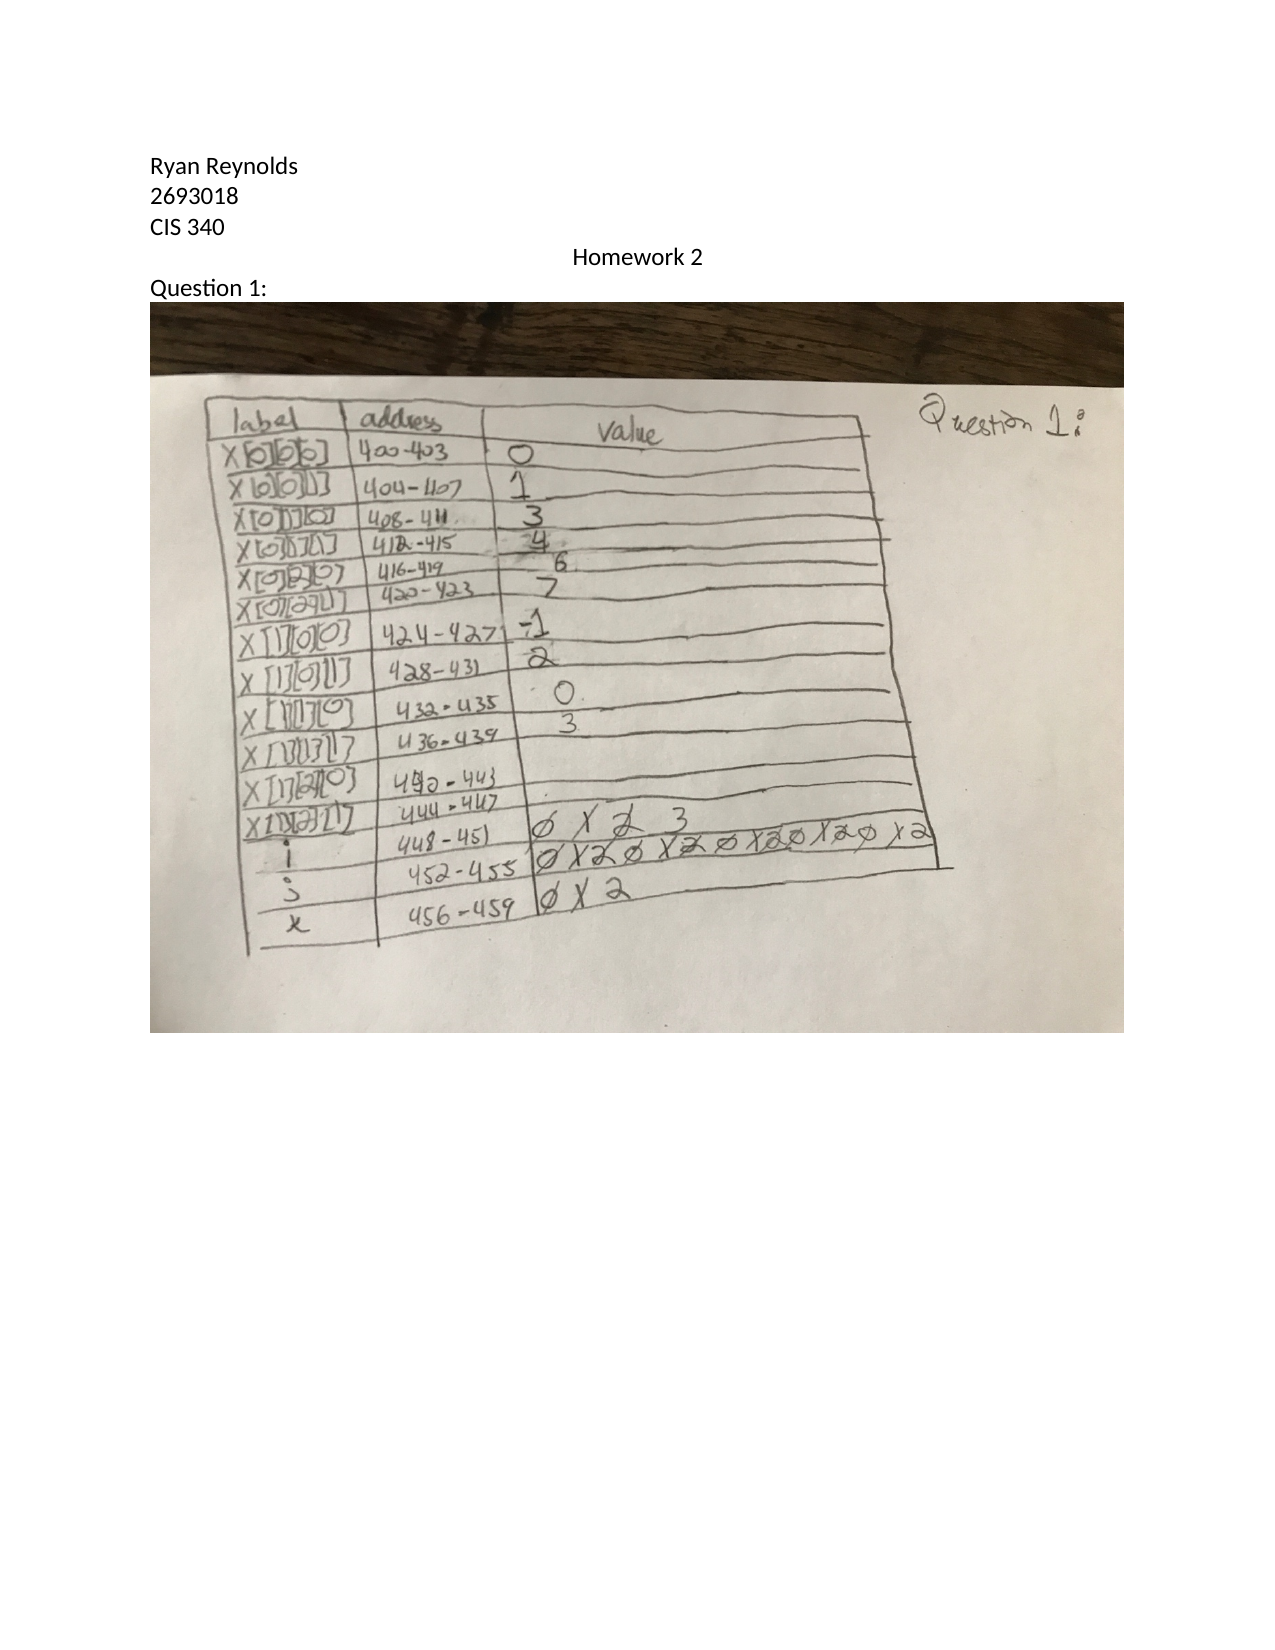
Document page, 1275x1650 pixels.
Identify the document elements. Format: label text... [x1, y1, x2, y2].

text 2693018 [150, 181, 1125, 211]
text Ryan Reynolds [150, 150, 1125, 181]
text CIS 340 [150, 211, 1125, 242]
text Homework 2 [150, 242, 1125, 272]
picture [150, 302, 1124, 1033]
